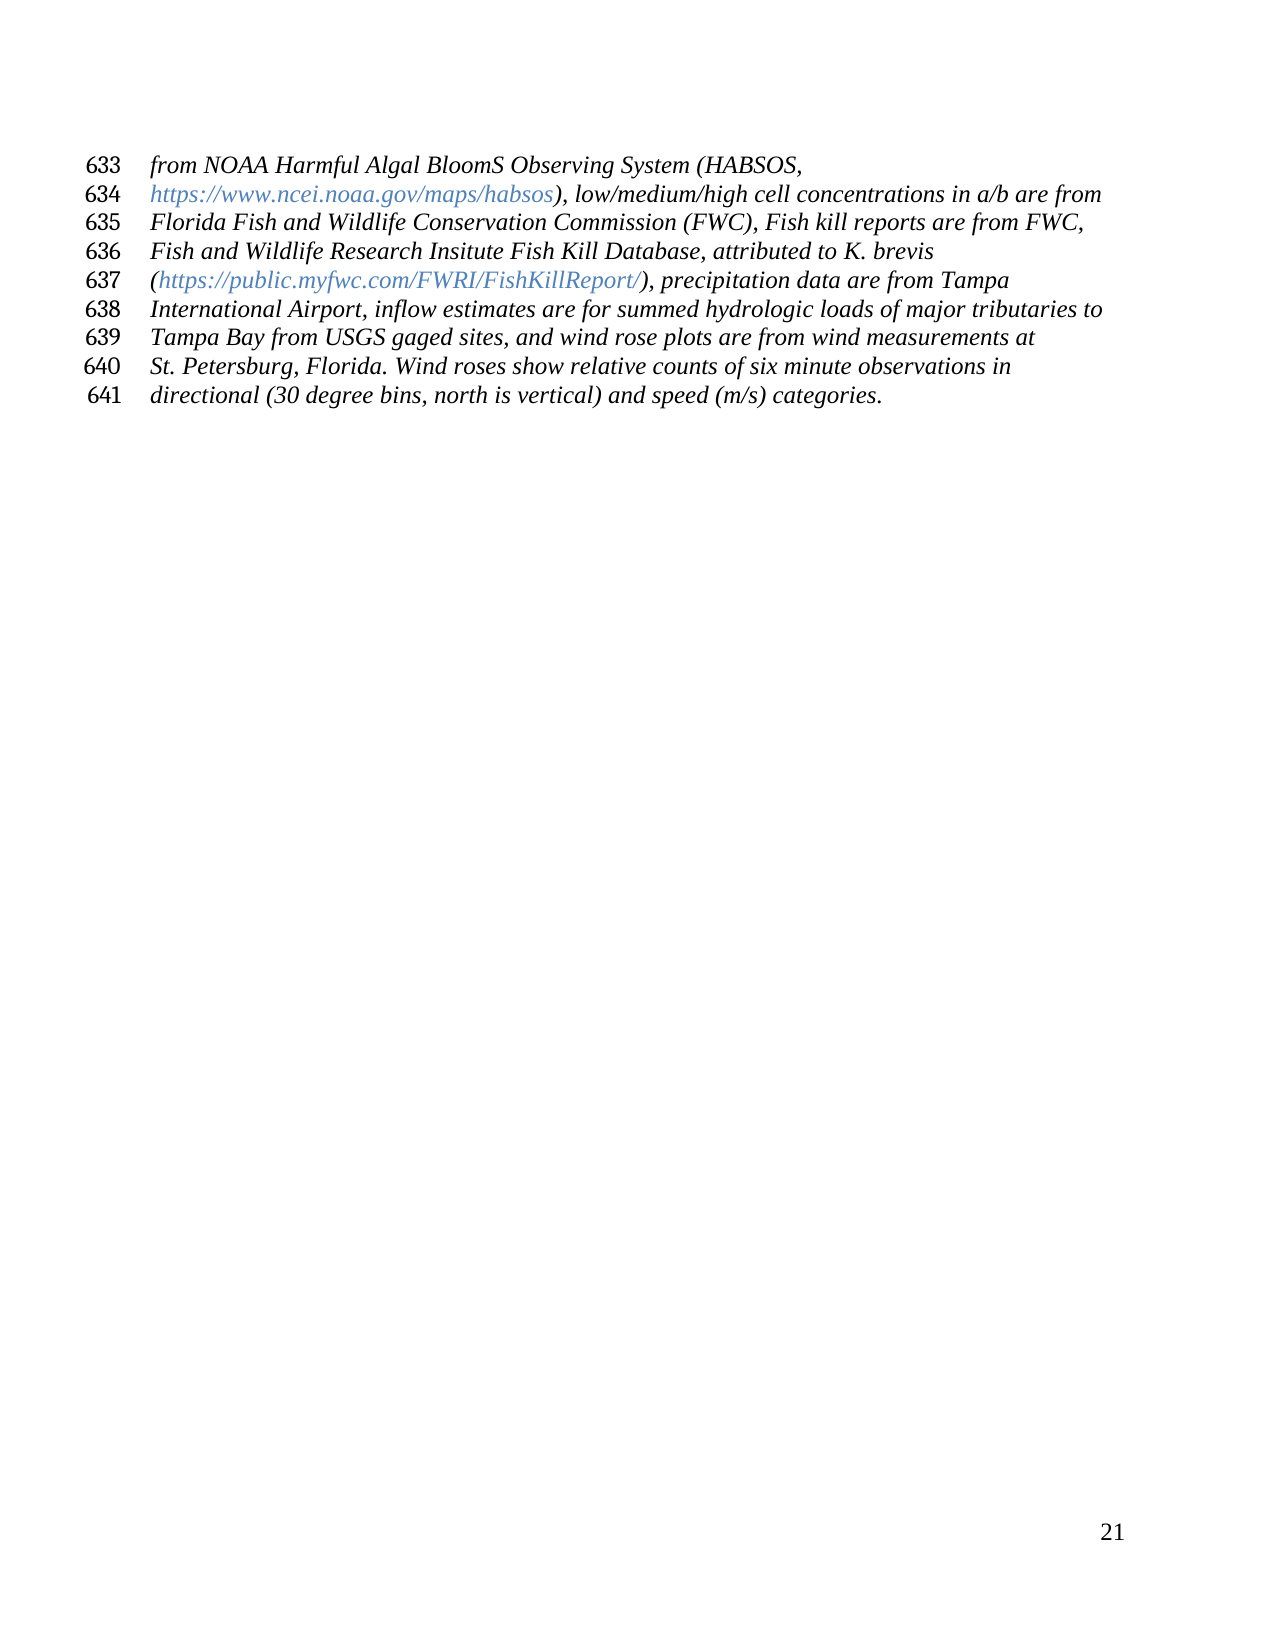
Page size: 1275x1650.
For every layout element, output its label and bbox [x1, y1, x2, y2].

text [150, 150, 1125, 409]
